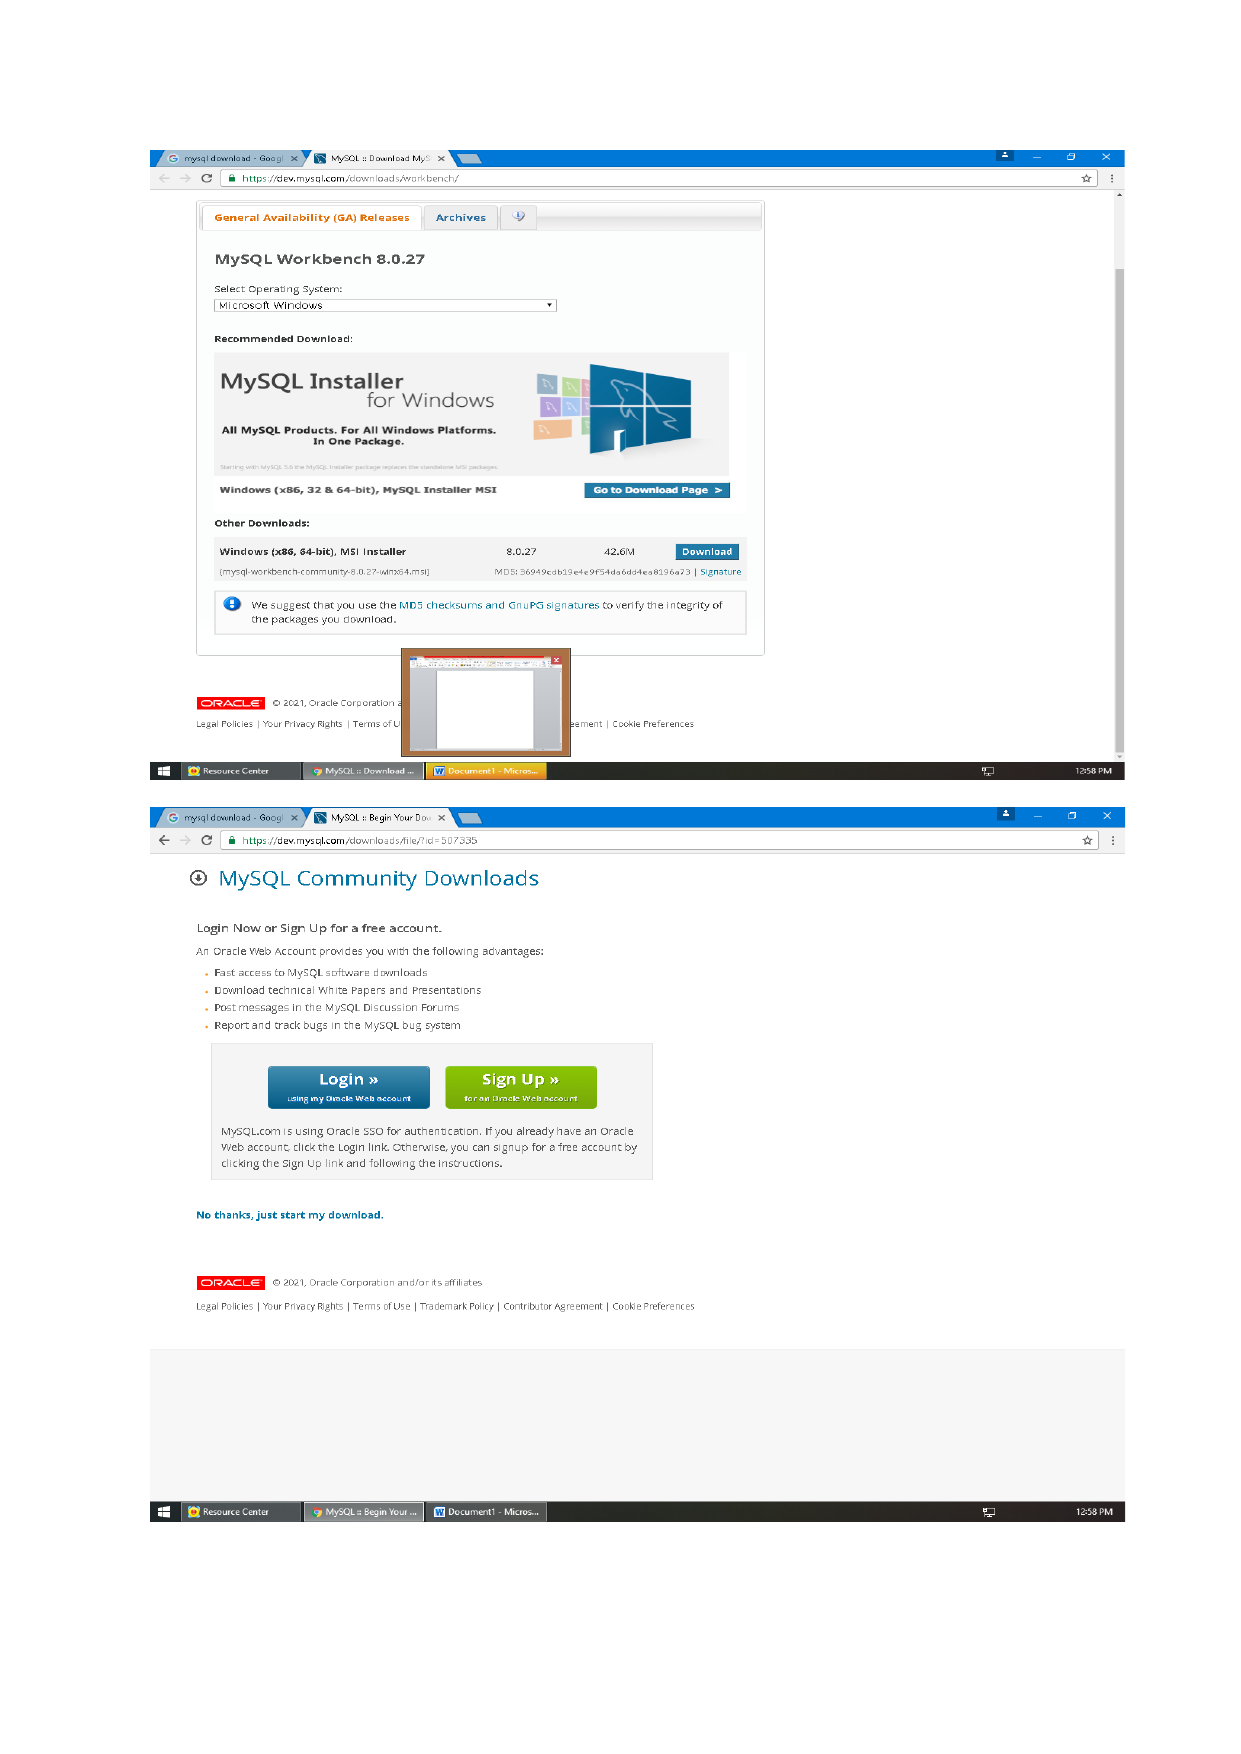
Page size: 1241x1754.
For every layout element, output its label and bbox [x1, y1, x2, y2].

picture [150, 807, 1125, 1522]
picture [150, 150, 1125, 780]
